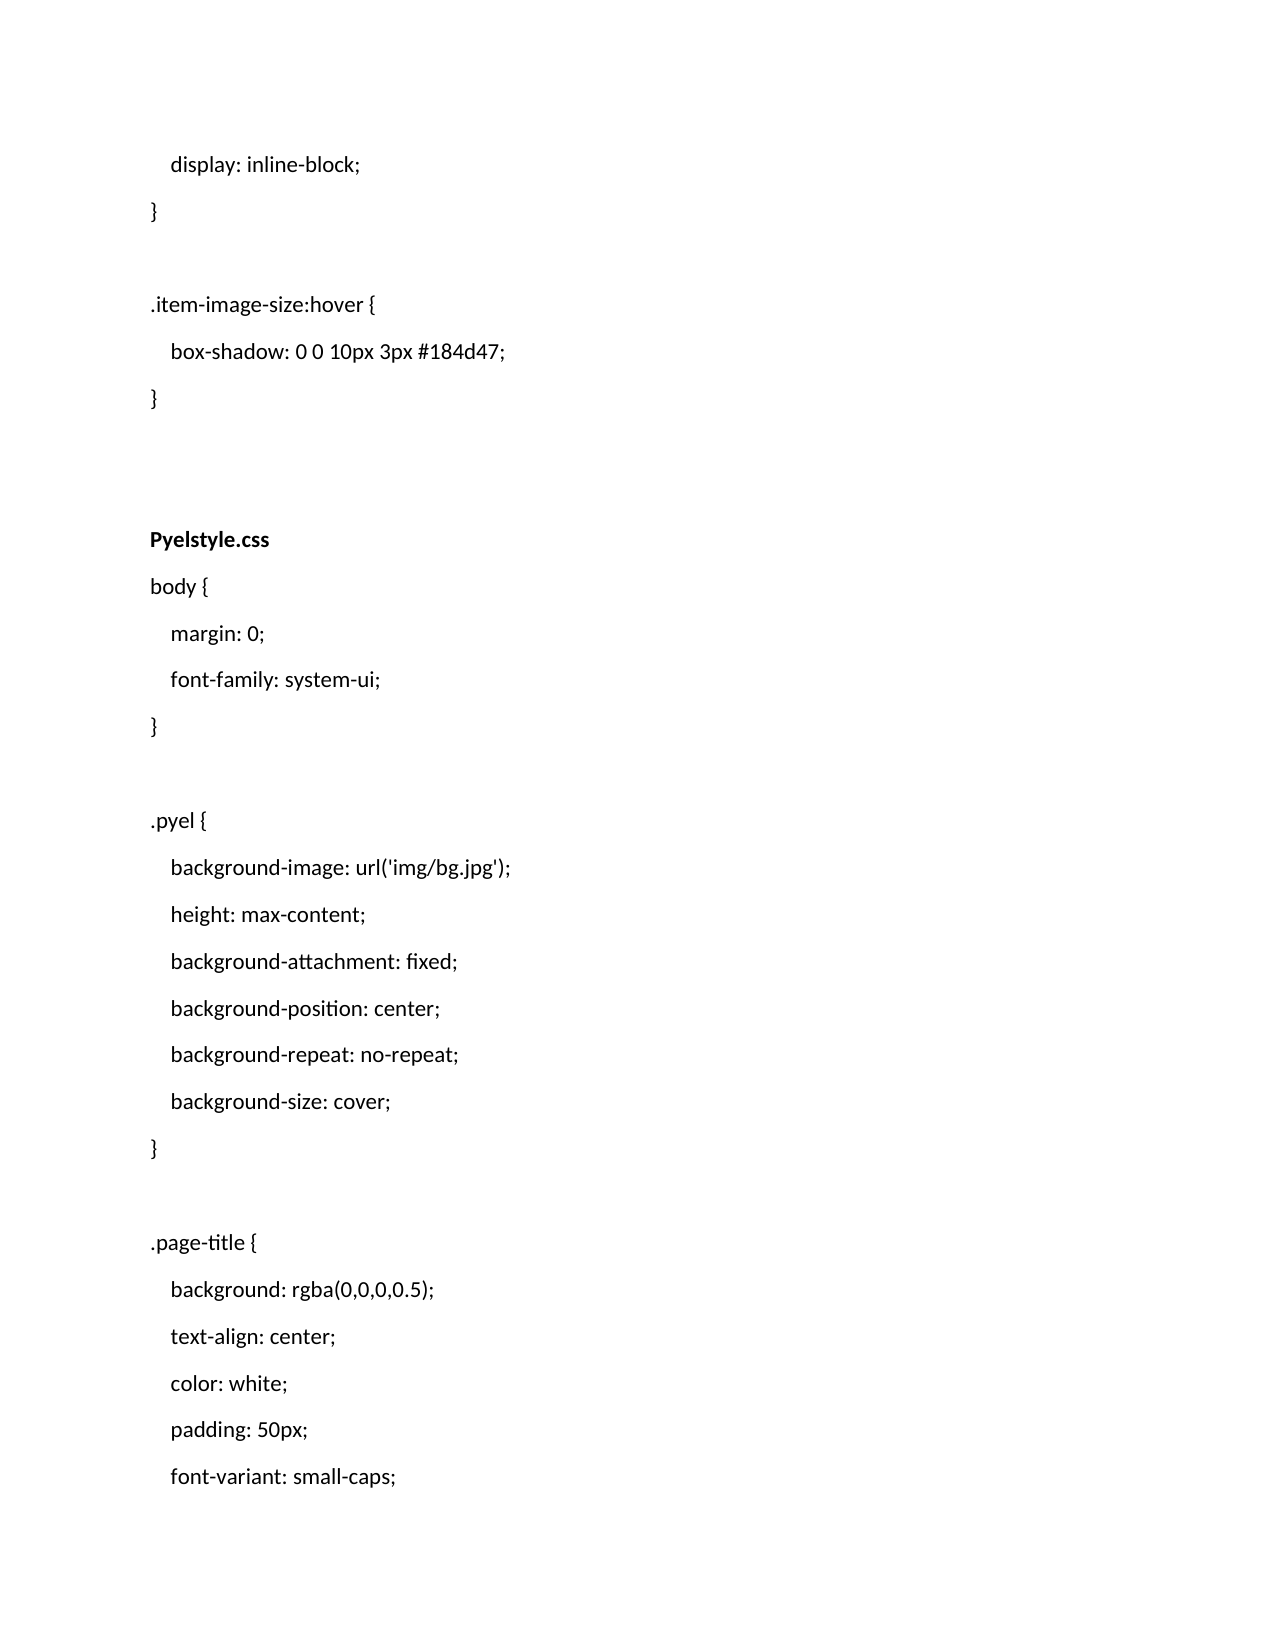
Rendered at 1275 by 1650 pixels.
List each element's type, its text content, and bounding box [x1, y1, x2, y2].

text text-align: center; [150, 1322, 1125, 1350]
text padding: 50px; [150, 1416, 1125, 1444]
text margin: 0; [150, 619, 1125, 647]
text display: inline-block; [150, 150, 1125, 178]
text Pyelstyle.css [150, 525, 1125, 553]
text color: white; [150, 1369, 1125, 1397]
text } [150, 1134, 1125, 1162]
text .pyel { [150, 806, 1125, 834]
text .item-image-size:hover { [150, 291, 1125, 319]
text } [150, 197, 1125, 225]
text .page-title { [150, 1228, 1125, 1256]
text font-variant: small-caps; [150, 1462, 1125, 1491]
text background-attachment: fixed; [150, 947, 1125, 975]
text body { [150, 572, 1125, 600]
text box-shadow: 0 0 10px 3px #184d47; [150, 337, 1125, 366]
text background: rgba(0,0,0,0.5); [150, 1275, 1125, 1303]
text } [150, 712, 1125, 741]
text background-size: cover; [150, 1087, 1125, 1116]
text background-position: center; [150, 994, 1125, 1022]
text background-image: url('img/bg.jpg'); [150, 853, 1125, 881]
text background-repeat: no-repeat; [150, 1041, 1125, 1069]
text font-family: system-ui; [150, 666, 1125, 694]
text } [150, 384, 1125, 412]
text height: max-content; [150, 900, 1125, 928]
